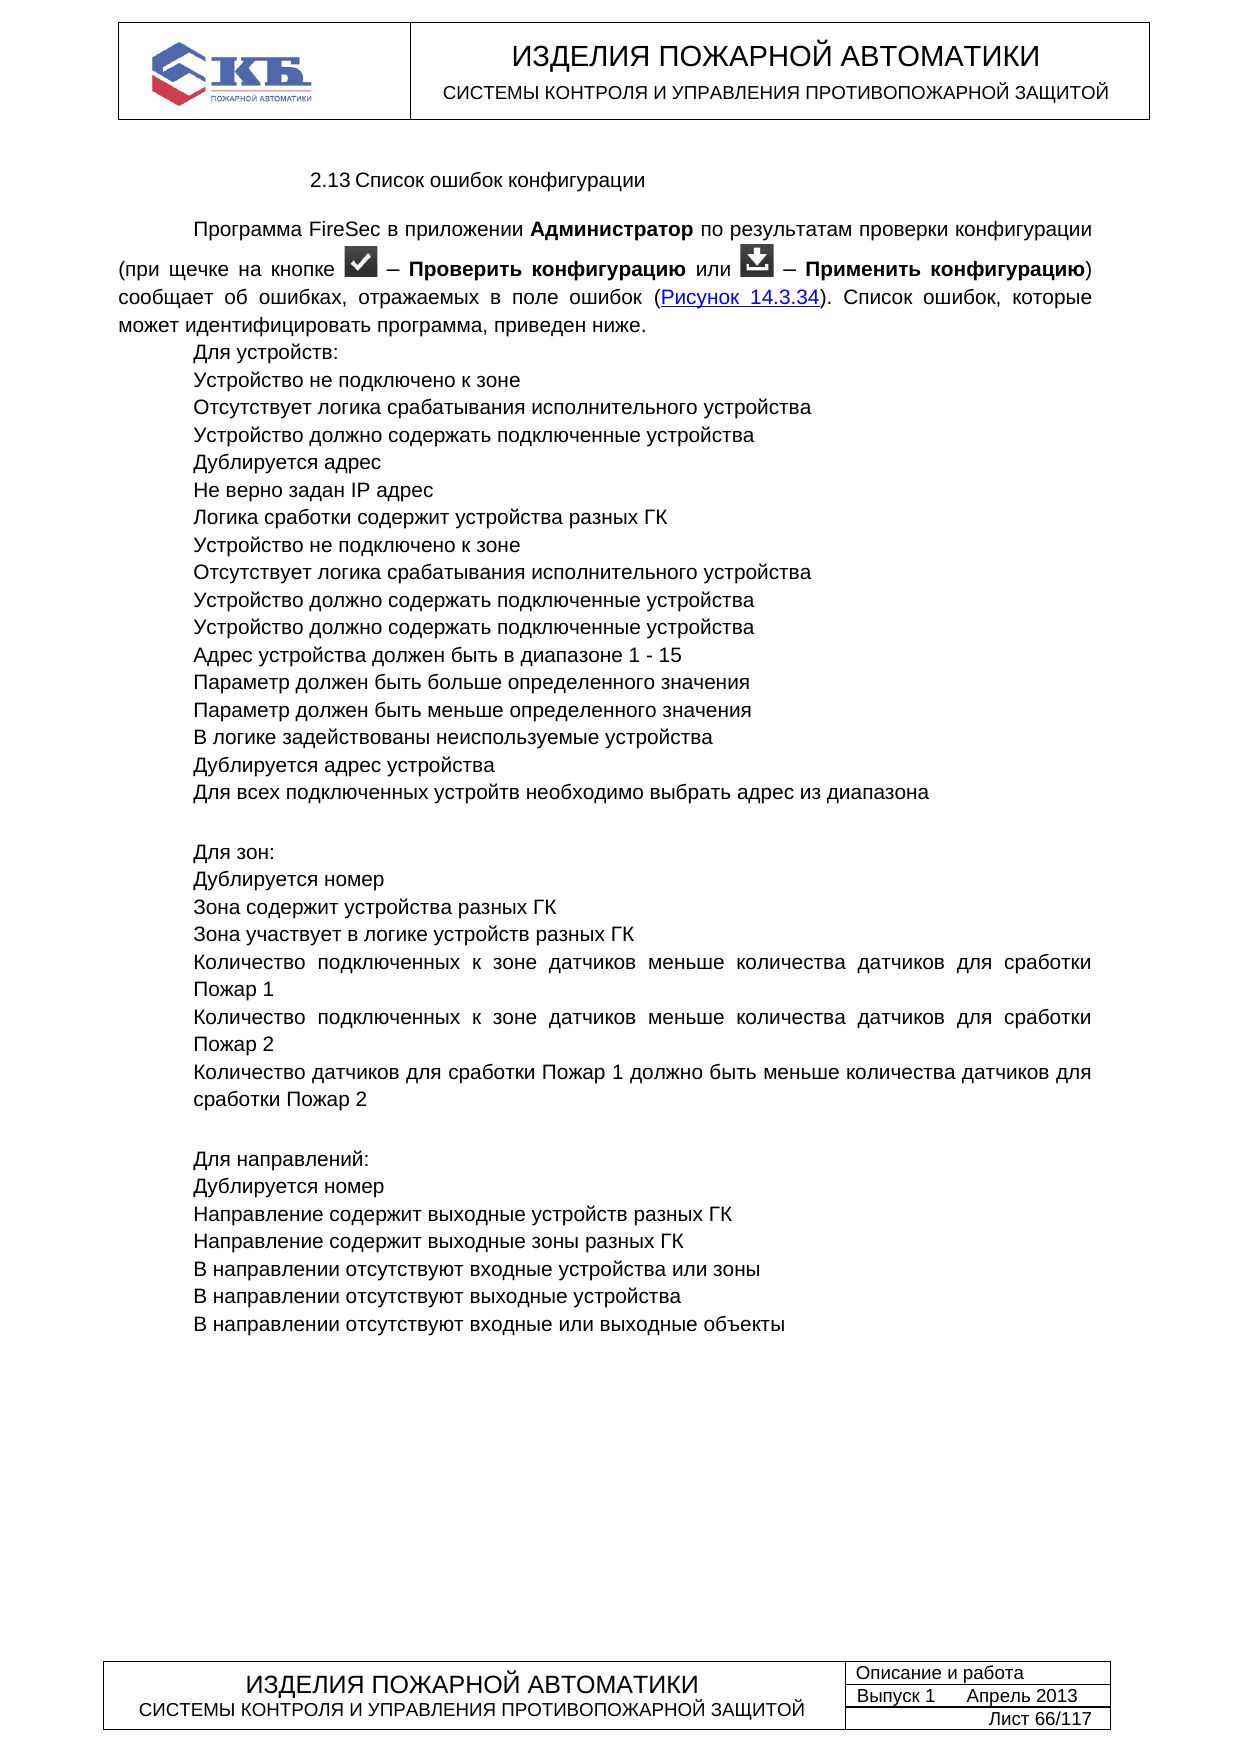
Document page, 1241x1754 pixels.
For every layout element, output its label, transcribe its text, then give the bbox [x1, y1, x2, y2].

list Зона участвует в логике устройств разных ГК [193, 922, 1092, 946]
list Устройство не подключено к зоне [193, 367, 1092, 391]
list Для зон: [193, 840, 1092, 864]
list Для направлений: [193, 1147, 1092, 1171]
picture [740, 244, 774, 277]
list Зона содержит устройства разных ГК [193, 895, 1092, 919]
list Направление содержит выходные зоны разных ГК [193, 1229, 1092, 1253]
list Логика сработки содержит устройства разных ГК [193, 505, 1092, 529]
list Направление содержит выходные устройств разных ГК [193, 1202, 1092, 1226]
list В направлении отсутствуют входные или выходные объекты [193, 1312, 1092, 1336]
picture [148, 34, 325, 115]
list Адрес устройства должен быть в диапазоне 1 - 15 [193, 642, 1092, 666]
list Количество подключенных к зоне датчиков меньше количества датчиков для сработки Пожар 1 [193, 950, 1092, 1001]
list Параметр должен быть меньше определенного значения [193, 697, 1092, 721]
list Дублируется адрес [193, 450, 1092, 474]
list Дублируется номер [193, 867, 1092, 891]
list Устройство должно содержать подключенные устройства [193, 615, 1092, 639]
list Дублируется адрес устройства [193, 752, 1092, 776]
list Для устройств: [193, 340, 1092, 364]
picture [344, 246, 378, 277]
list Не верно задан IP адрес [193, 477, 1092, 501]
list Программа FireSec в приложении Администратор по результатам проверки конфигурации (при щечке на кнопке – Проверить конфигурацию или – Применить конфигурацию) сообщает об ошибках, отражаемых в поле ошибок (Рисунок 14.3.34). Список ошибок, которые может идентифицировать программа, приведен ниже. [118, 217, 1092, 336]
list Отсутствует логика срабатывания исполнительного устройства [193, 395, 1092, 419]
list Устройство должно содержать подключенные устройства [193, 422, 1092, 446]
list В направлении отсутствуют выходные устройства [193, 1284, 1092, 1308]
list Устройство должно содержать подключенные устройства [193, 587, 1092, 611]
list Дублируется номер [193, 1174, 1092, 1198]
list Количество датчиков для сработки Пожар 1 должно быть меньше количества датчиков для сработки Пожар 2 [193, 1060, 1092, 1111]
list В направлении отсутствуют входные устройства или зоны [193, 1257, 1092, 1281]
list Устройство не подключено к зоне [193, 532, 1092, 556]
list Отсутствует логика срабатывания исполнительного устройства [193, 560, 1092, 584]
list Количество подключенных к зоне датчиков меньше количества датчиков для сработки Пожар 2 [193, 1005, 1092, 1056]
list Для всех подключенных устройтв необходимо выбрать адрес из диапазона [193, 780, 1092, 804]
list Список ошибок конфигурации [310, 168, 1092, 192]
list В логике задействованы неиспользуемые устройства [193, 725, 1092, 749]
list Параметр должен быть больше определенного значения [193, 670, 1092, 694]
